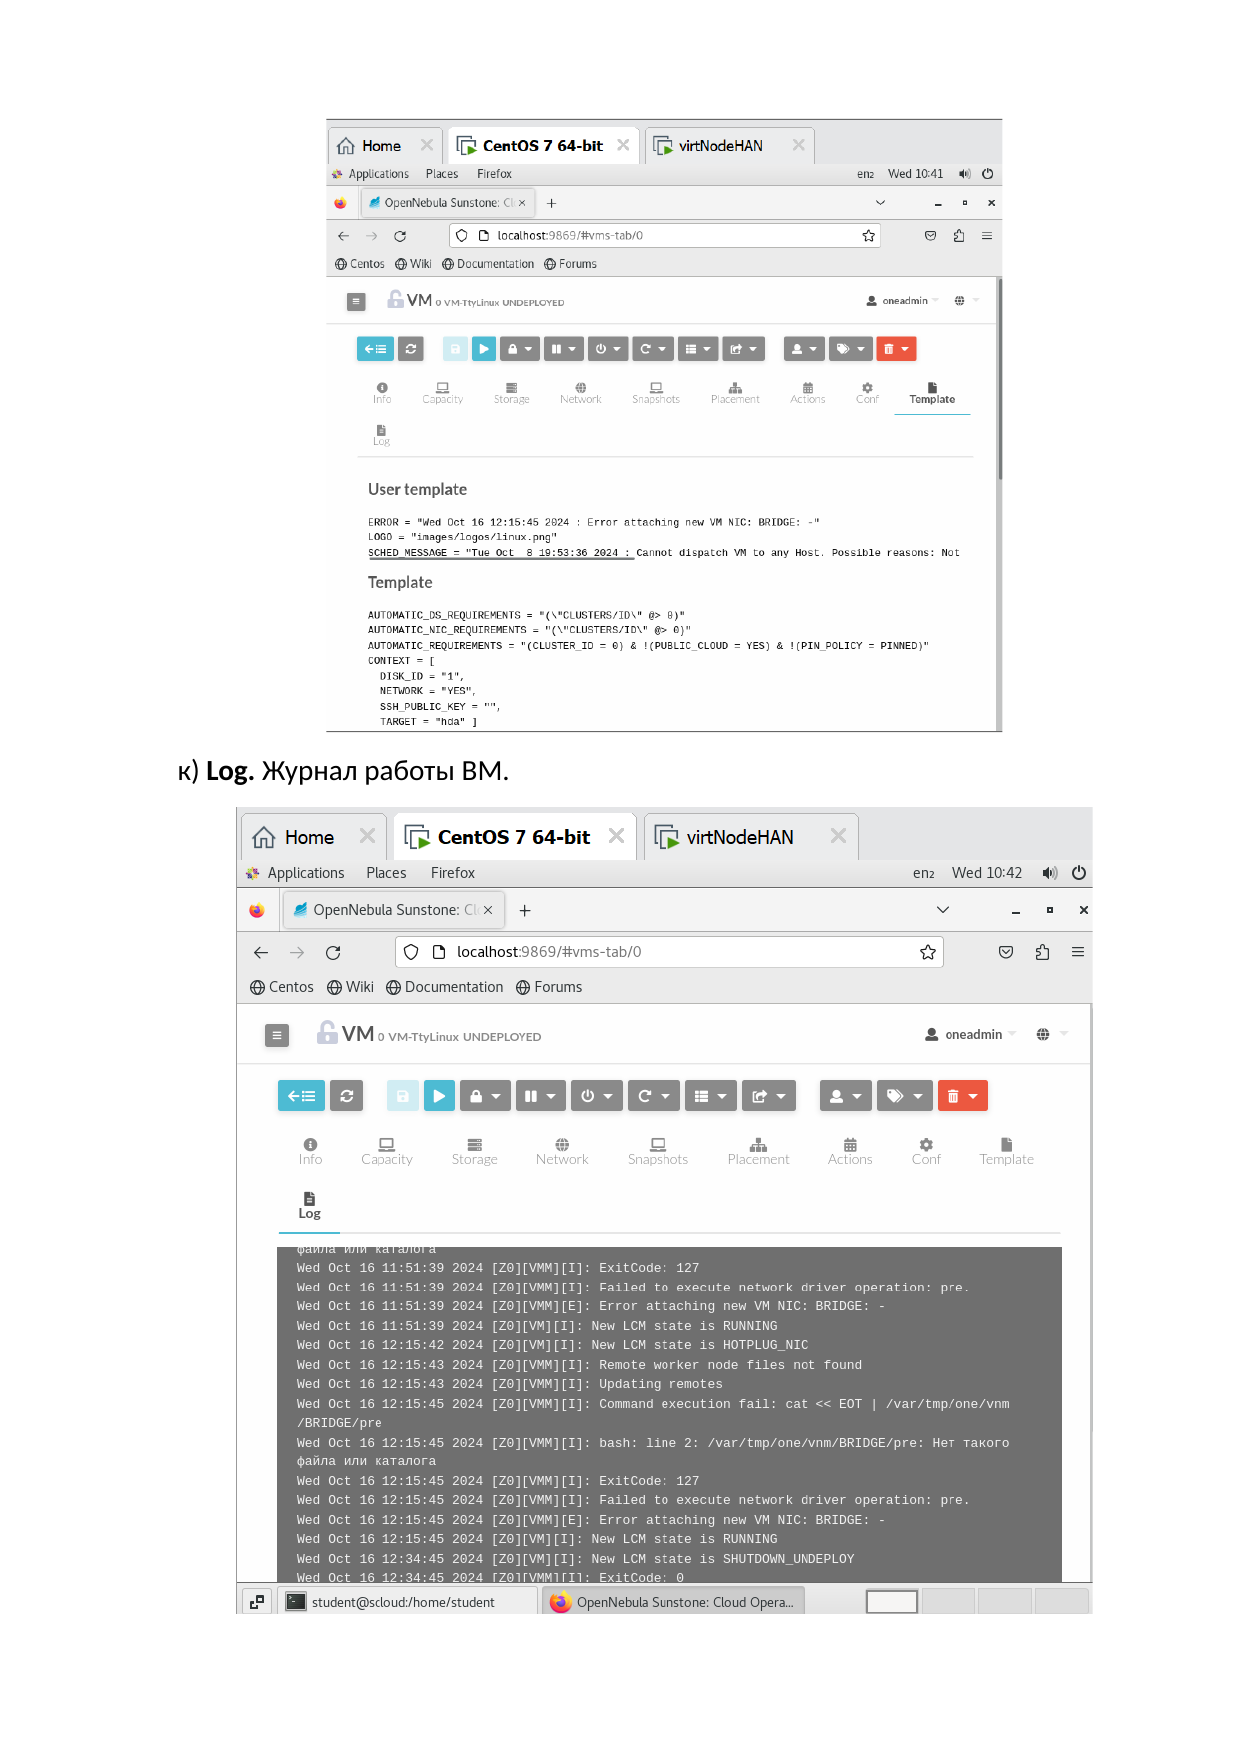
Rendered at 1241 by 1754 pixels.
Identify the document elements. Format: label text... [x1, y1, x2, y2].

picture [236, 807, 1093, 1614]
picture [326, 118, 1003, 733]
text к) Log. Журнал работы ВМ. [177, 752, 1152, 787]
